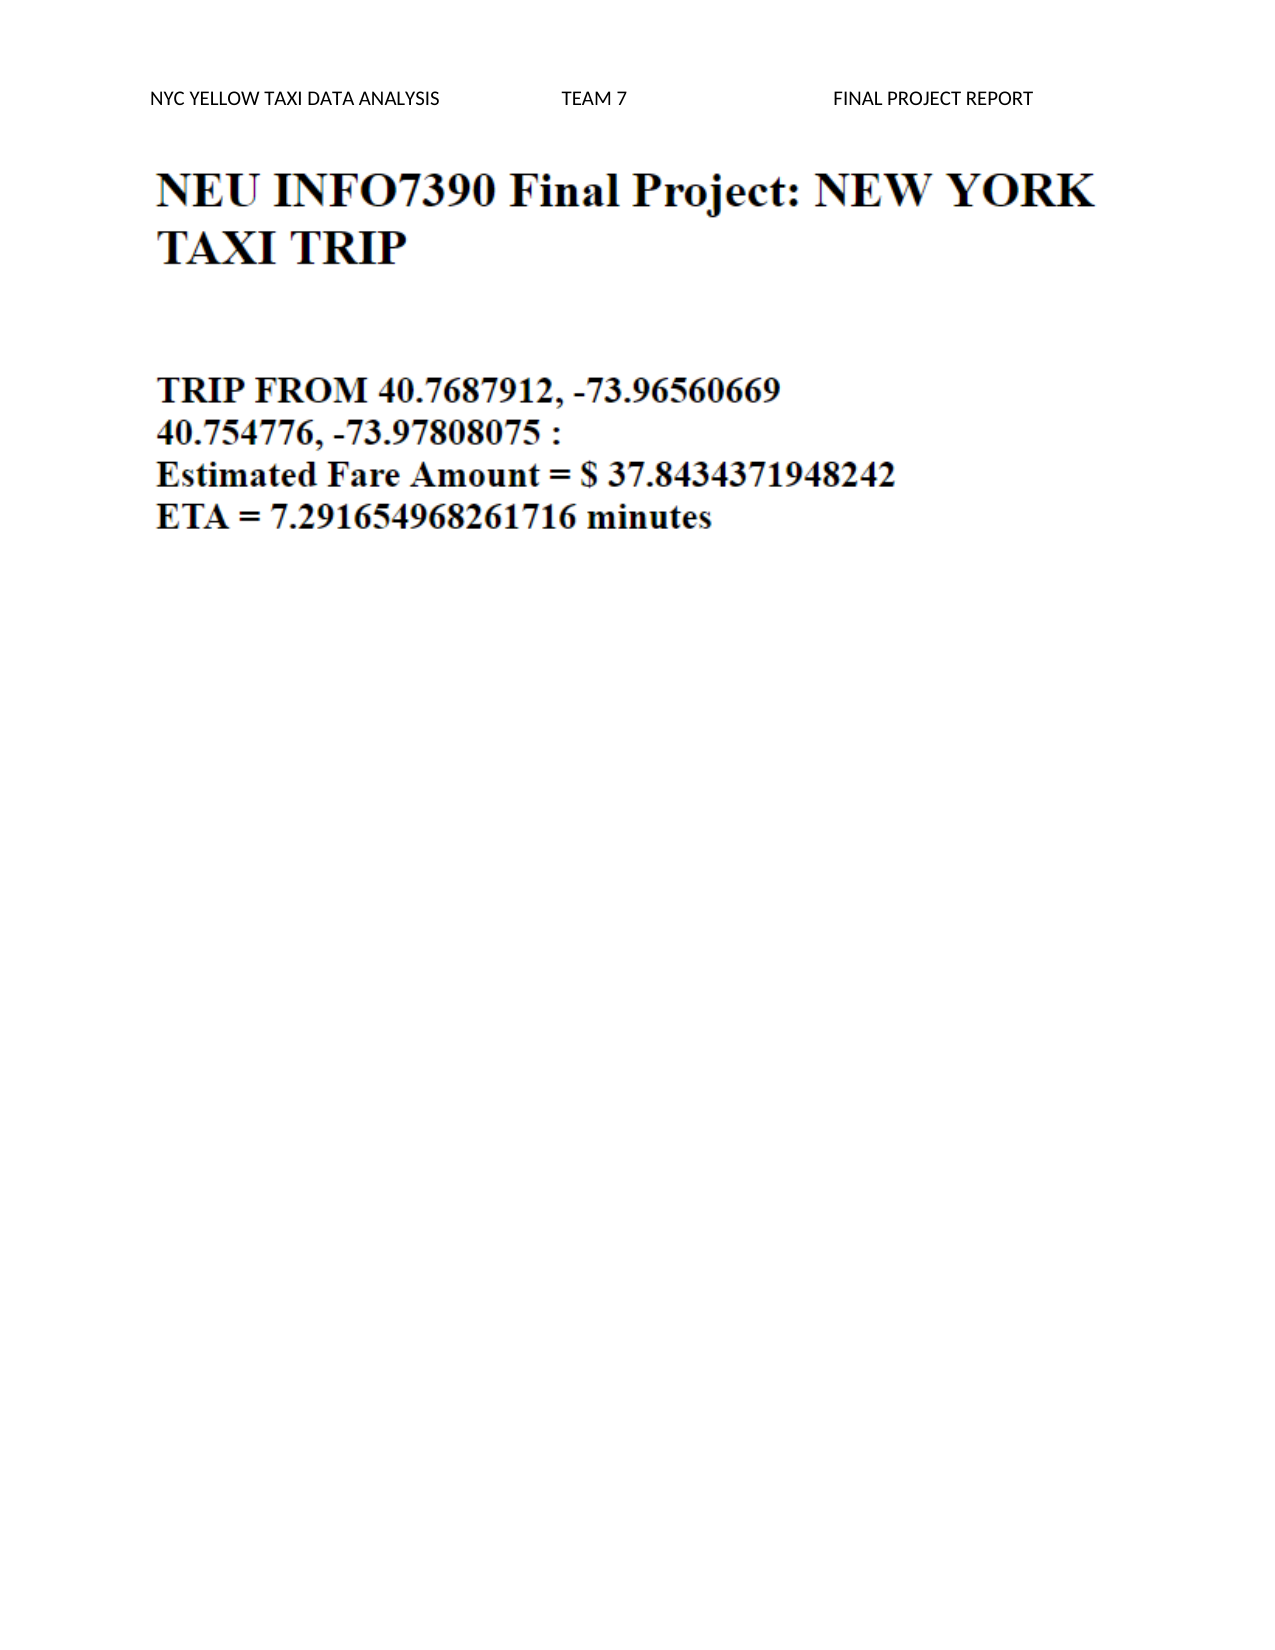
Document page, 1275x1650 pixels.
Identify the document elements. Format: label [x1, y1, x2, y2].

picture [150, 150, 1125, 571]
